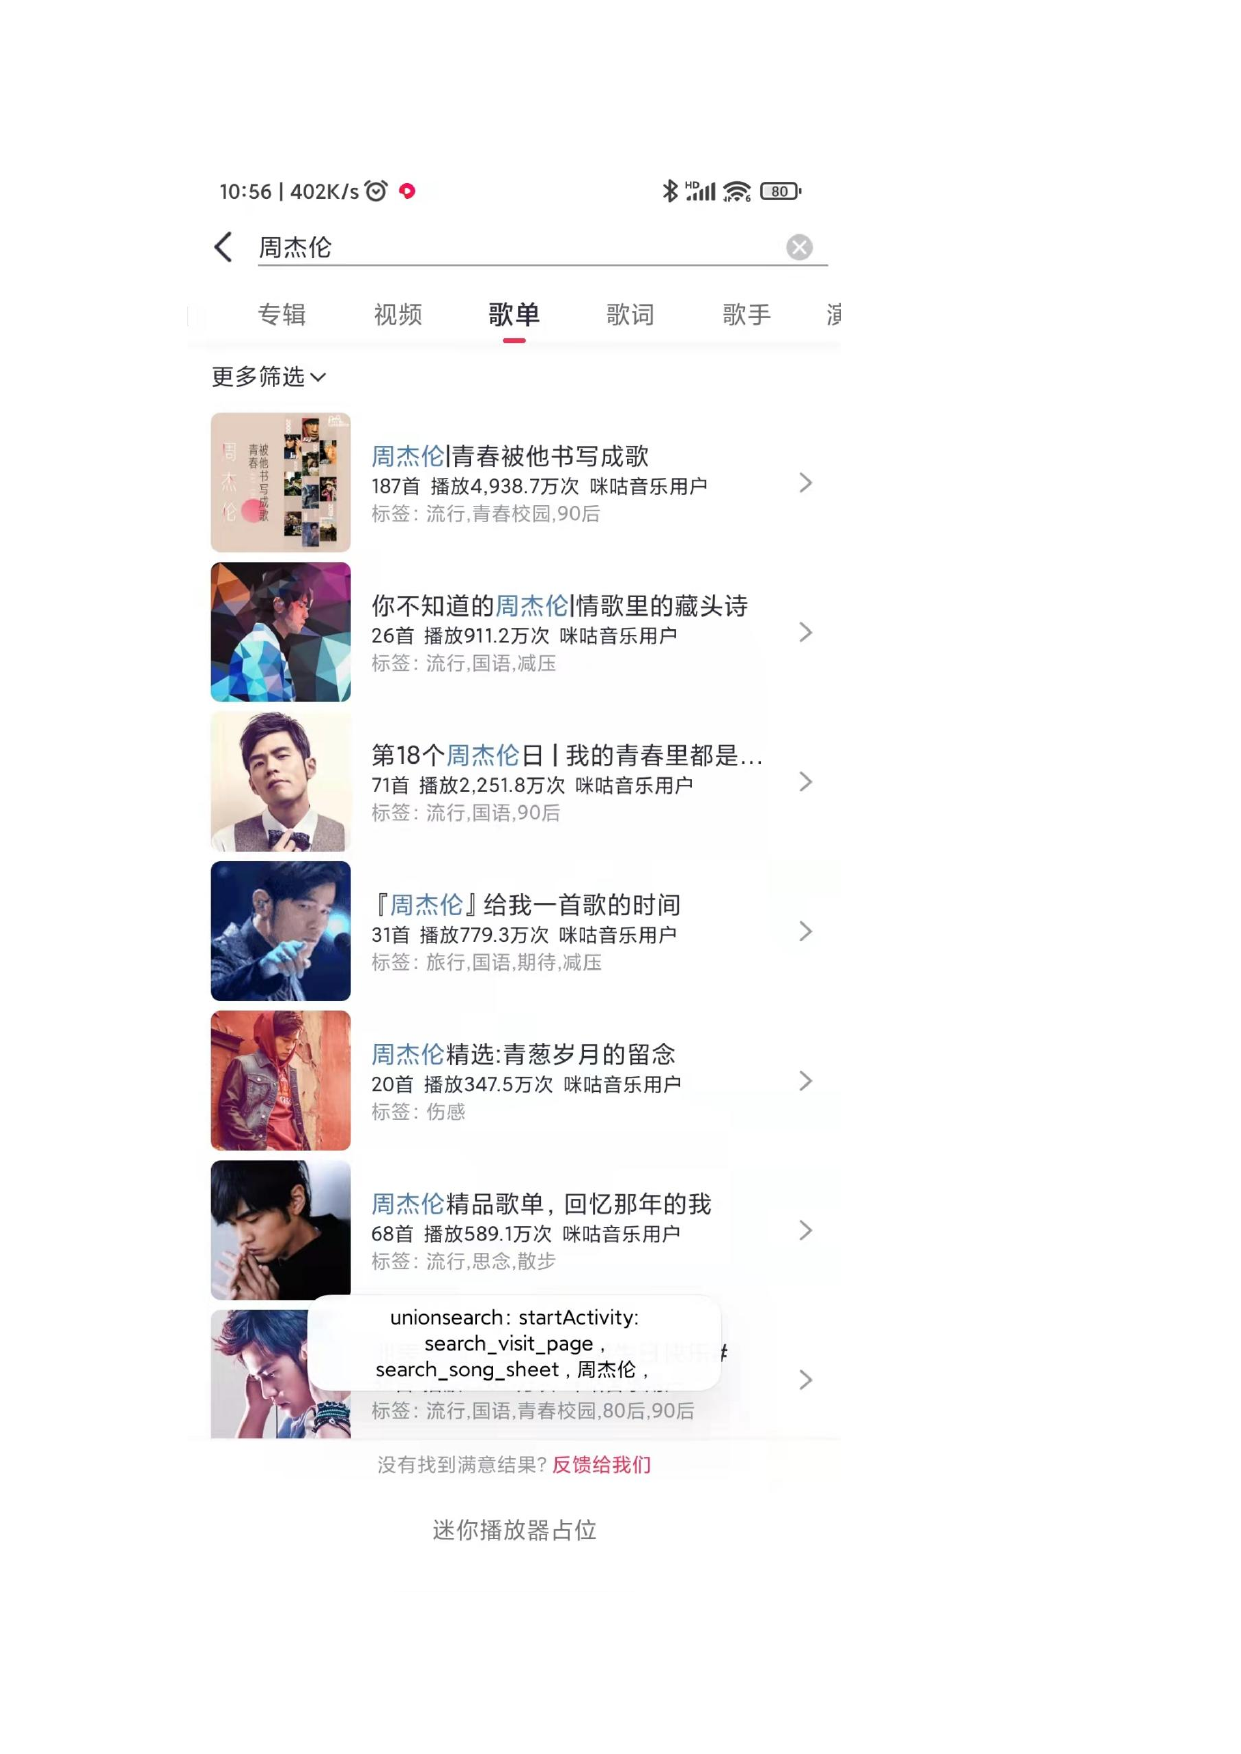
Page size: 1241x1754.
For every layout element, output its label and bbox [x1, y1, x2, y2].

picture [187, 162, 841, 1592]
